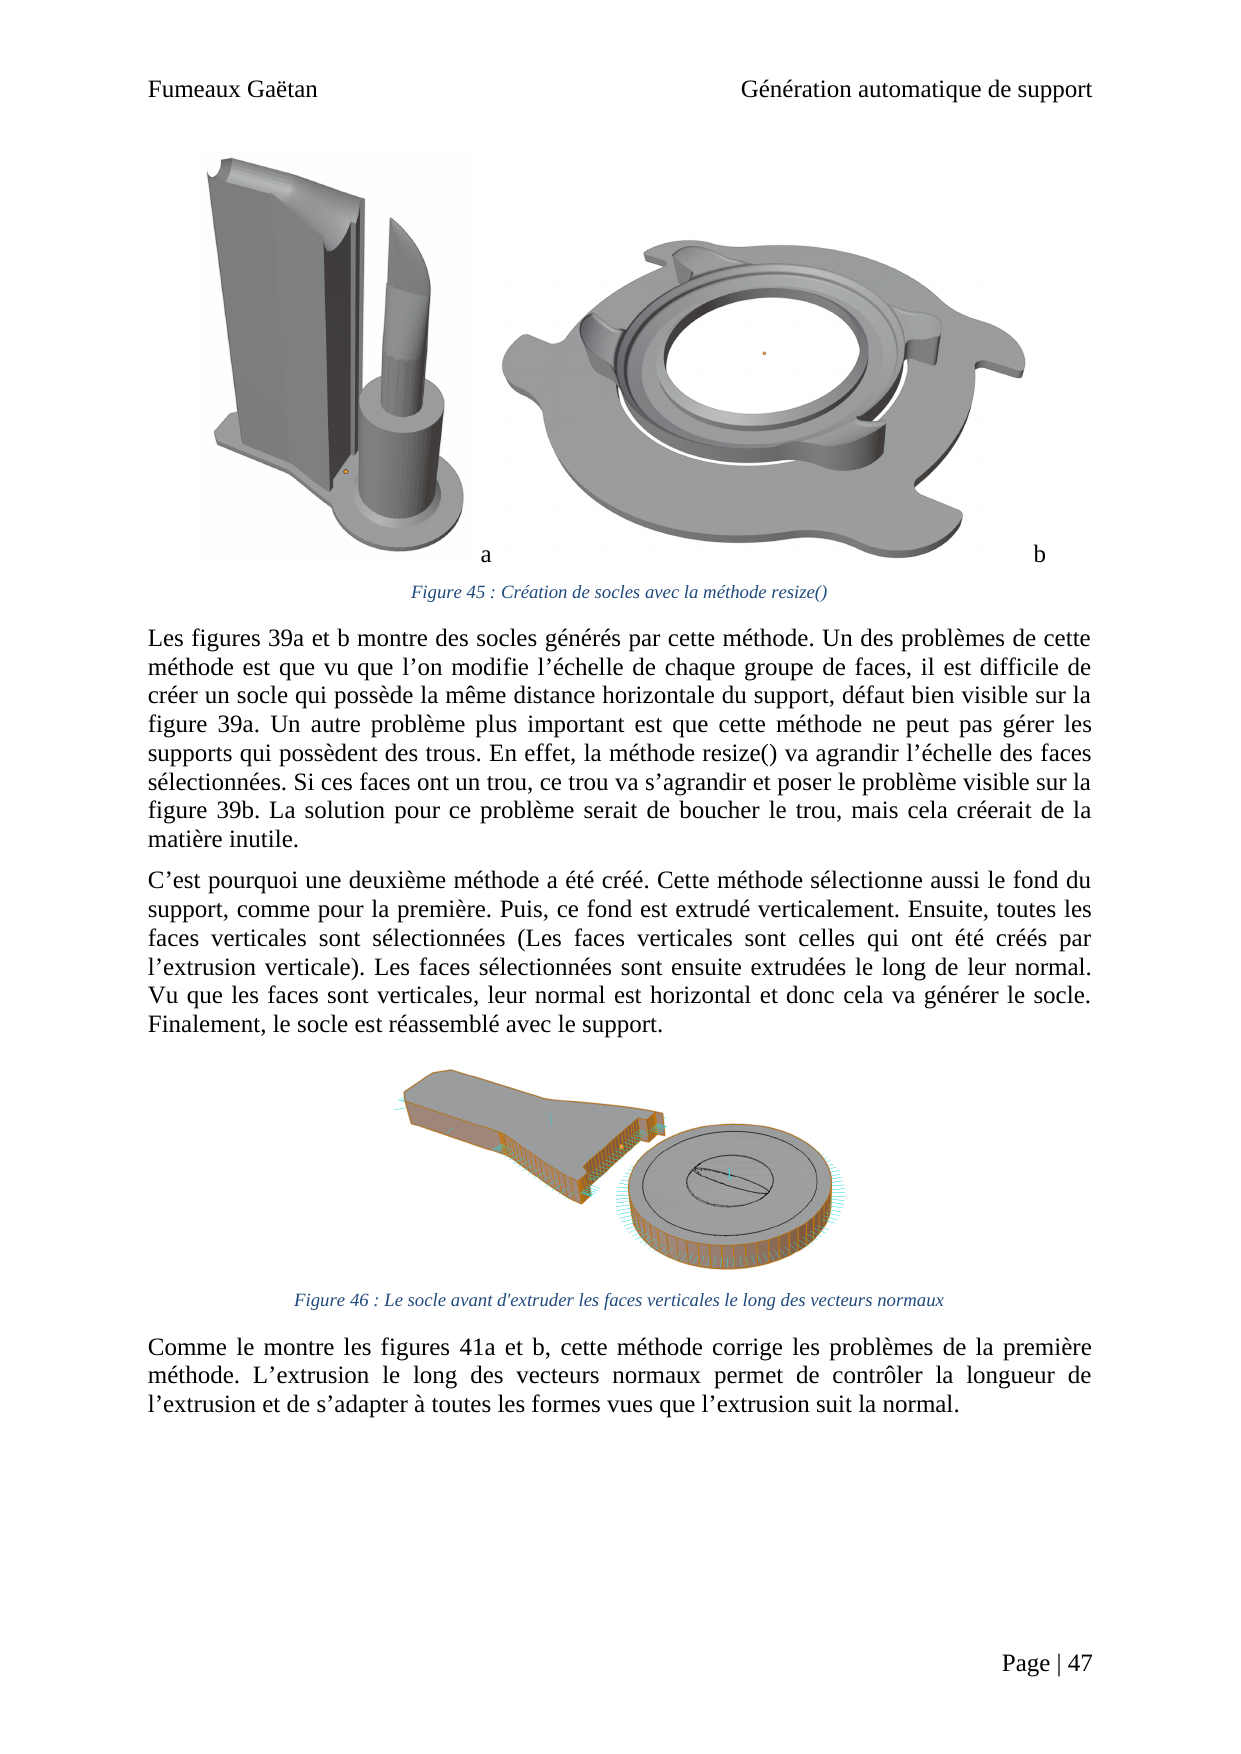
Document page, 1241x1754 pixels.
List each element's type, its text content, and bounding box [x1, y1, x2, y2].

picture [378, 1050, 863, 1277]
text Les figures 39a et b montre des socles générés par cette méthode. Un des problèmes de cette méthode est que vu que l’on modifie l’échelle de chaque groupe de faces, il est difficile de créer un socle qui possède la même distance horizontale du support, défaut bien visible sur la figure 39a. Un autre problème plus important est que cette méthode ne peut pas gérer les supports qui possèdent des trous. En effet, la méthode resize() va agrandir l’échelle des faces sélectionnées. Si ces faces ont un trou, ce trou va s’agrandir et poser le problème visible sur la figure 39b. La solution pour ce problème serait de boucher le trou, mais cela créerait de la matière inutile. [148, 623, 1093, 853]
text C’est pourquoi une deuxième méthode a été créé. Cette méthode sélectionne aussi le fond du support, comme pour la première. Puis, ce fond est extrudé verticalement. Ensuite, toutes les faces verticales sont sélectionnées (Les faces verticales sont celles qui ont été créés par l’extrusion verticale). Les faces sélectionnées sont ensuite extrudées le long de leur normal. Vu que les faces sont verticales, leur normal est horizontal et donc cela va générer le socle. Finalement, le socle est réassemblé avec le support. [148, 865, 1093, 1038]
text Comme le montre les figures 41a et b, cette méthode corrige les problèmes de la première méthode. L’extrusion le long des vecteurs normaux permet de contrôler la longueur de l’extrusion et de s’adapter à toutes les formes vues que l’extrusion suit la normal. [148, 1332, 1093, 1418]
picture [194, 147, 474, 563]
text Figure 45 : Création de socles avec la méthode resize() [148, 581, 1093, 602]
picture [497, 236, 1028, 563]
text Figure 46 : Le socle avant d'extruder les faces verticales le long des vecteurs normaux [148, 1289, 1093, 1311]
